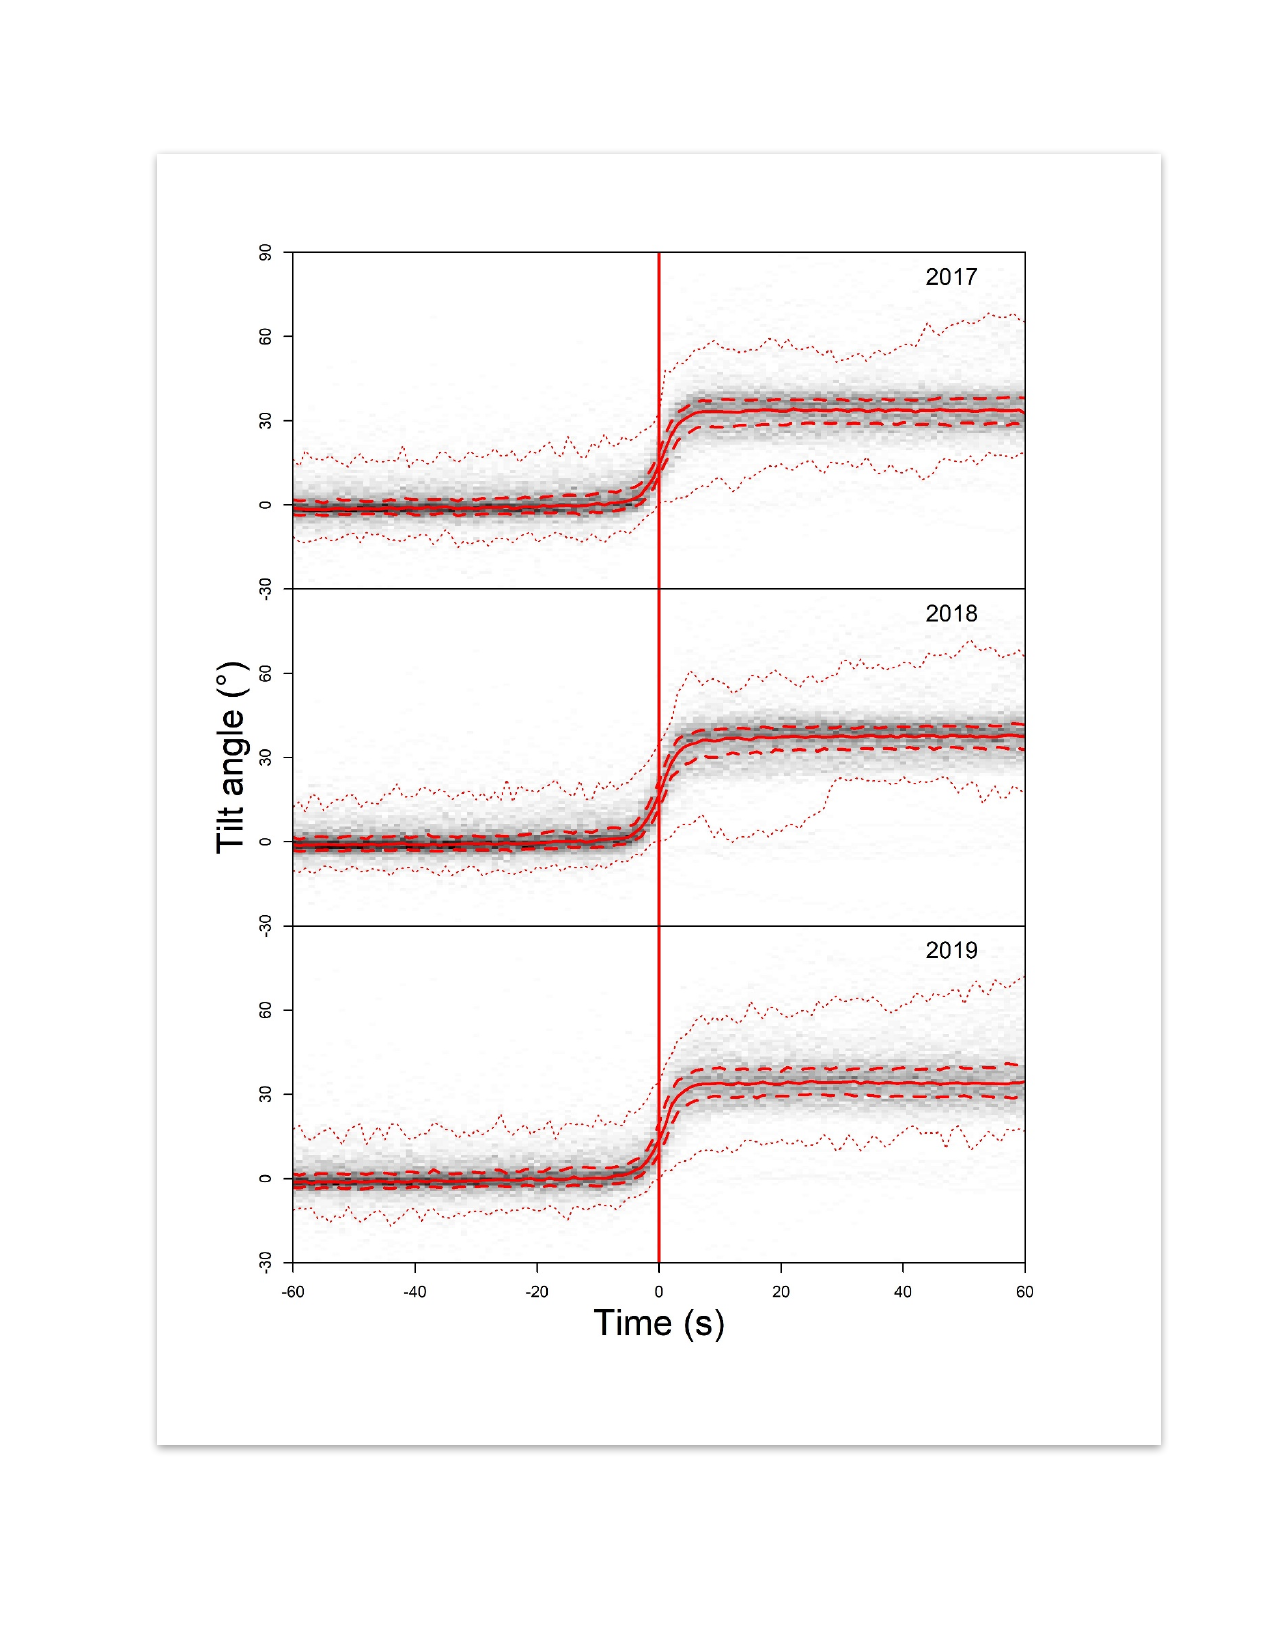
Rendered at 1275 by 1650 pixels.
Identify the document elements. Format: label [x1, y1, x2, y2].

picture [172, 169, 1147, 1431]
